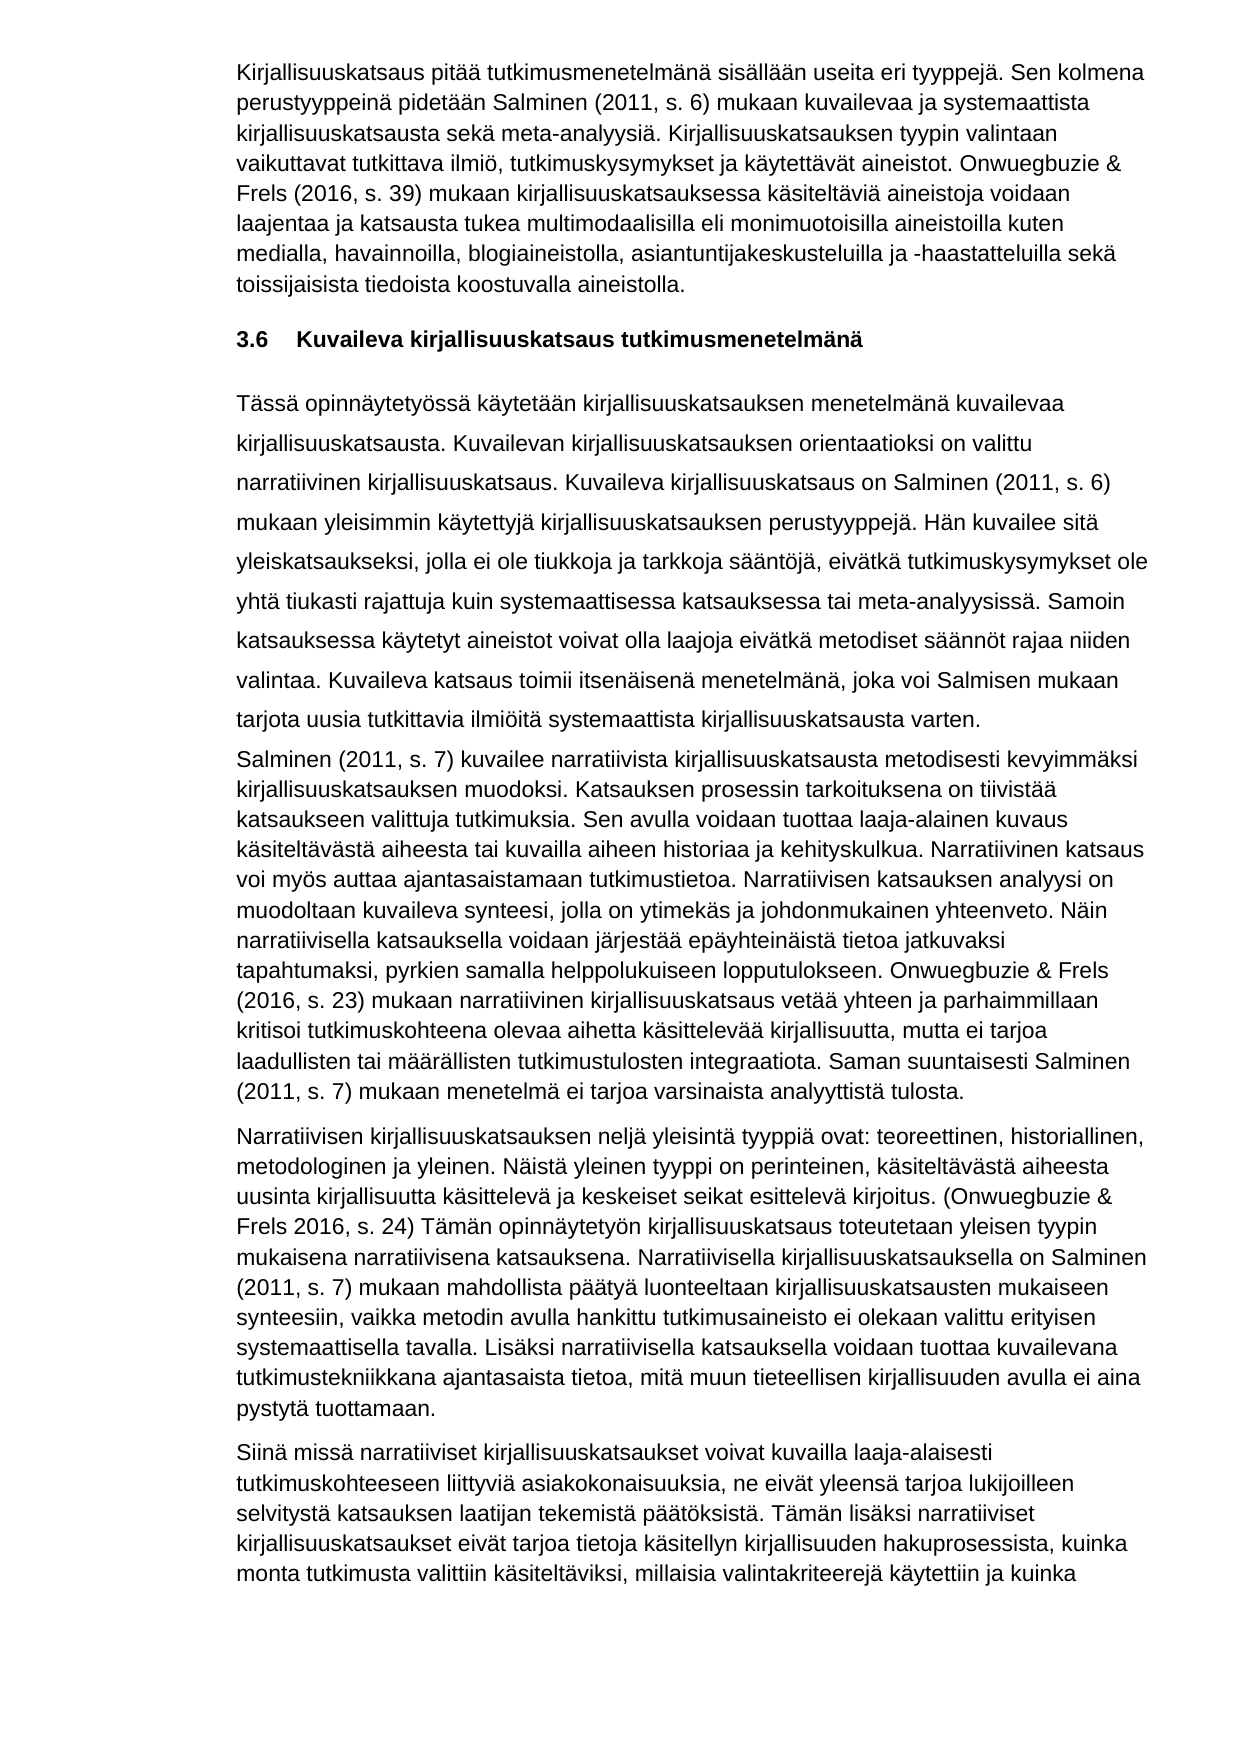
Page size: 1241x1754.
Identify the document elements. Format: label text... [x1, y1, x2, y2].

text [236, 1439, 1152, 1586]
text Kirjallisuuskatsaus pitää tutkimusmenetelmänä sisällään useita eri tyyppejä. Sen kolmena perustyyppeinä pidetään Salminen (2011, s. 6) mukaan kuvailevaa ja systemaattista kirjallisuuskatsausta sekä meta-analyysiä. Kirjallisuuskatsauksen tyypin valintaan vaikuttavat tutkittava ilmiö, tutkimuskysymykset ja käytettävät aineistot. Onwuegbuzie & Frels (2016, s. 39) mukaan kirjallisuuskatsauksessa käsiteltäviä aineistoja voidaan laajentaa ja katsausta tukea multimodaalisilla eli monimuotoisilla aineistoilla kuten medialla, havainnoilla, blogiaineistolla, asiantuntijakeskusteluilla ja -haastatteluilla sekä toissijaisista tiedoista koostuvalla aineistolla. [236, 59, 1152, 297]
text Narratiivisen kirjallisuuskatsauksen neljä yleisintä tyyppiä ovat: teoreettinen, historiallinen, metodologinen ja yleinen. Näistä yleinen tyyppi on perinteinen, käsiteltävästä aiheesta uusinta kirjallisuutta käsittelevä ja keskeiset seikat esittelevä kirjoitus. (Onwuegbuzie & Frels 2016, s. 24) Tämän opinnäytetyön kirjallisuuskatsaus toteutetaan yleisen tyypin mukaisena narratiivisena katsauksena. Narratiivisella kirjallisuuskatsauksella on Salminen (2011, s. 7) mukaan mahdollista päätyä luonteeltaan kirjallisuuskatsausten mukaiseen synteesiin, vaikka metodin avulla hankittu tutkimusaineisto ei olekaan valittu erityisen systemaattisella tavalla. Lisäksi narratiivisella katsauksella voidaan tuottaa kuvailevana tutkimustekniikkana ajantasaista tietoa, mitä muun tieteellisen kirjallisuuden avulla ei aina pystytä tuottamaan. [236, 1123, 1152, 1421]
text Salminen (2011, s. 7) kuvailee narratiivista kirjallisuuskatsausta metodisesti kevyimmäksi kirjallisuuskatsauksen muodoksi. Katsauksen prosessin tarkoituksena on tiivistää katsaukseen valittuja tutkimuksia. Sen avulla voidaan tuottaa laaja-alainen kuvaus käsiteltävästä aiheesta tai kuvailla aiheen historiaa ja kehityskulkua. Narratiivinen katsaus voi myös auttaa ajantasaistamaan tutkimustietoa. Narratiivisen katsauksen analyysi on muodoltaan kuvaileva synteesi, jolla on ytimekäs ja johdonmukainen yhteenveto. Näin narratiivisella katsauksella voidaan järjestää epäyhteinäistä tietoa jatkuvaksi tapahtumaksi, pyrkien samalla helppolukuiseen lopputulokseen. Onwuegbuzie & Frels (2016, s. 23) mukaan narratiivinen kirjallisuuskatsaus vetää yhteen ja parhaimmillaan kritisoi tutkimuskohteena olevaa aihetta käsittelevää kirjallisuutta, mutta ei tarjoa laadullisten tai määrällisten tutkimustulosten integraatiota. Saman suuntaisesti Salminen (2011, s. 7) mukaan menetelmä ei tarjoa varsinaista analyyttistä tulosta. [236, 746, 1152, 1104]
subtitle Kuvaileva kirjallisuuskatsaus tutkimusmenetelmänä [236, 326, 1152, 352]
